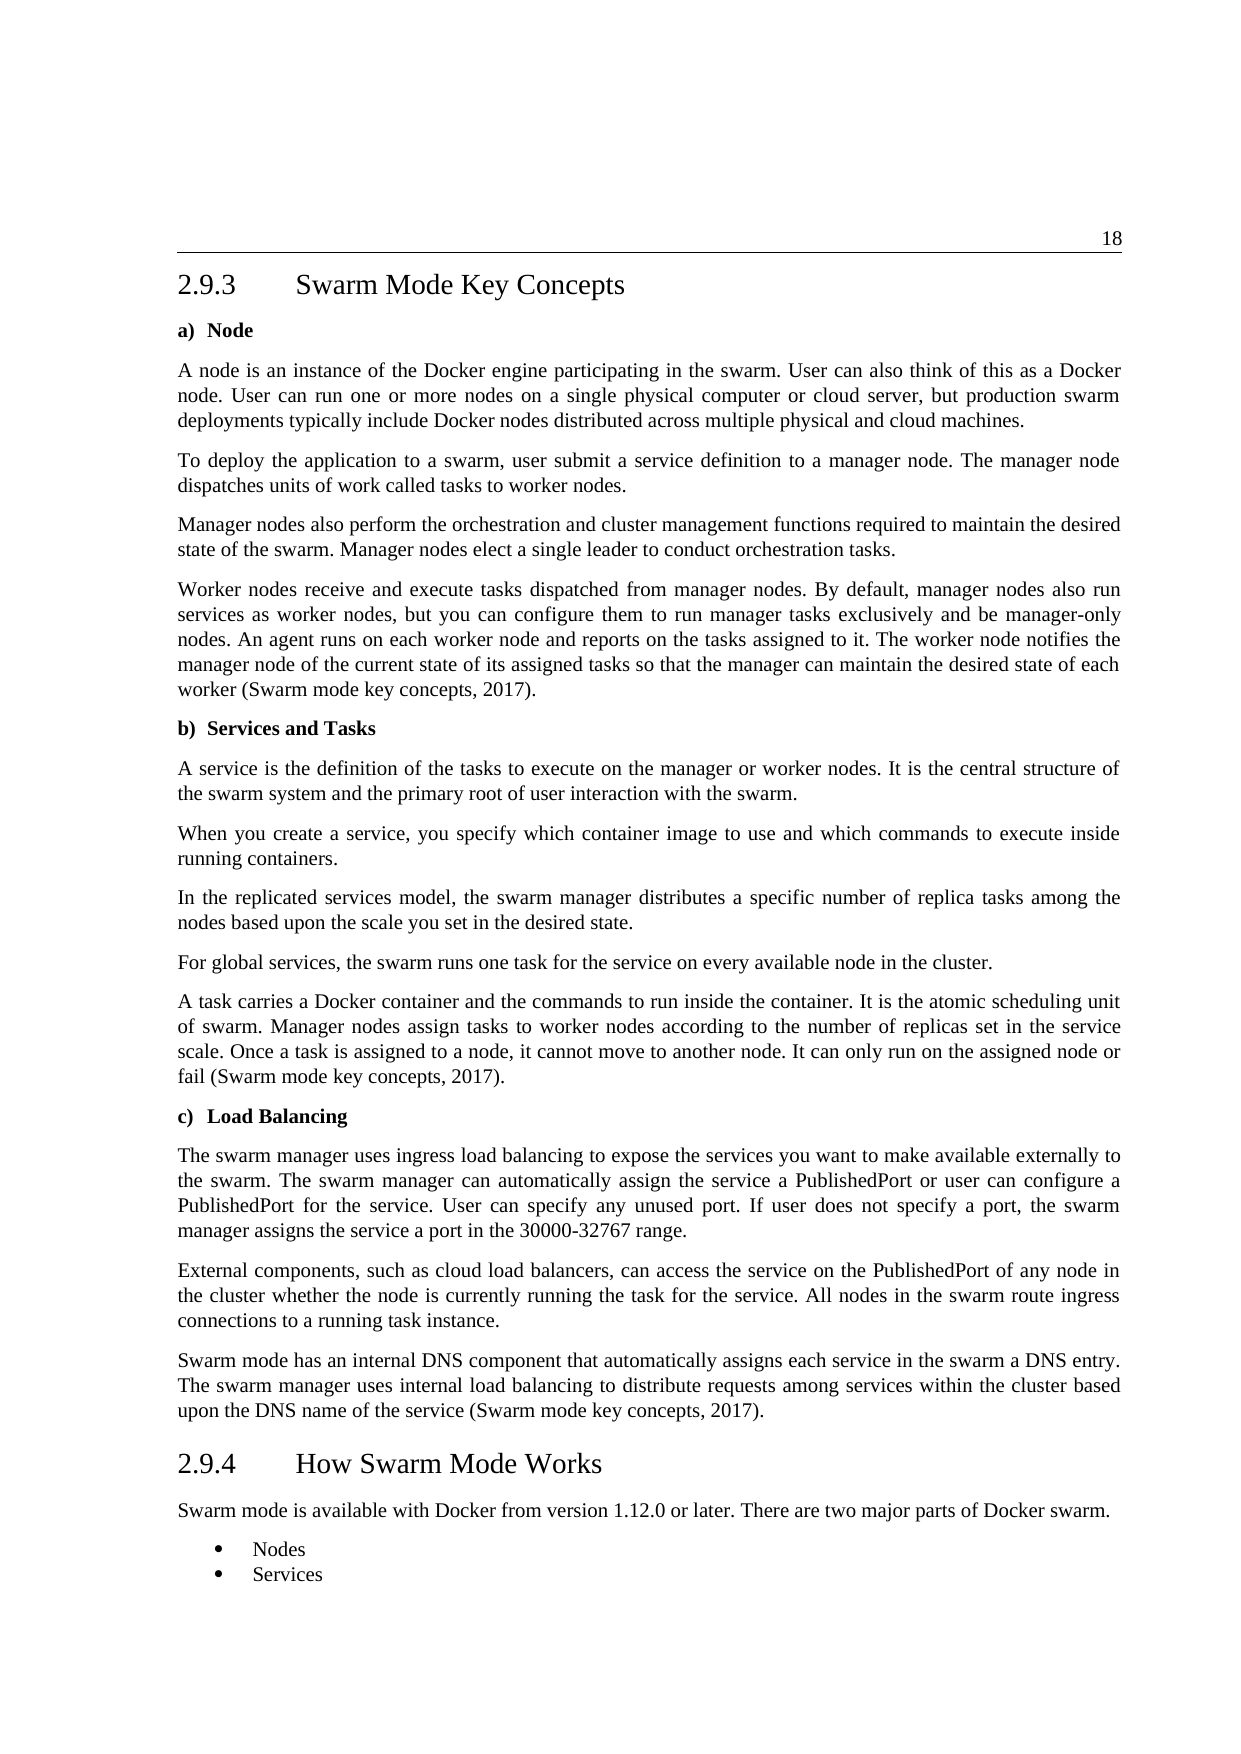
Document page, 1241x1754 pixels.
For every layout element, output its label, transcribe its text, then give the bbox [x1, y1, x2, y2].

subtitle Services and Tasks [177, 715, 1122, 740]
text The swarm manager uses ingress load balancing to expose the services you want to make available externally to the swarm. The swarm manager can automatically assign the service a PublishedPort or user can configure a PublishedPort for the service. User can specify any unused port. If user does not specify a port, the swarm manager assigns the service a port in the 30000-32767 range. [177, 1142, 1122, 1242]
text When you create a service, you specify which container image to use and which commands to execute inside running containers. [177, 819, 1122, 869]
text Swarm mode has an internal DNS component that automatically assigns each service in the swarm a DNS entry. The swarm manager uses internal load balancing to distribute requests among services within the cluster based upon the DNS name of the service (Swarm mode key concepts, 2017). [177, 1347, 1122, 1422]
text In the replicated services model, the swarm manager distributes a specific number of replica tasks among the nodes based upon the scale you set in the desired state. [177, 884, 1122, 934]
text Manager nodes also perform the orchestration and cluster management functions required to maintain the desired state of the swarm. Manager nodes elect a single leader to conduct orchestration tasks. [177, 511, 1122, 561]
subtitle Load Balancing [177, 1103, 1122, 1128]
text A node is an instance of the Docker engine participating in the swarm. User can also think of this as a Docker node. User can run one or more nodes on a single physical computer or cloud server, but production swarm deployments typically include Docker nodes distributed across multiple physical and cloud machines. [177, 357, 1122, 432]
text Worker nodes receive and execute tasks dispatched from manager nodes. By default, manager nodes also run services as worker nodes, but you can configure them to run manager tasks exclusively and be manager-only nodes. An agent runs on each worker node and reports on the tasks assigned to it. The worker node notifies the manager node of the current state of its assigned tasks so that the manager can maintain the desired state of each worker (Swarm mode key concepts, 2017). [177, 576, 1122, 701]
text A task carries a Docker container and the commands to run inside the container. It is the atomic scheduling unit of swarm. Manager nodes assign tasks to worker nodes according to the number of replicas set in the service scale. Once a task is assigned to a node, it cannot move to another node. It can only run on the assigned node or fail (Swarm mode key concepts, 2017). [177, 988, 1122, 1088]
text External components, such as cloud load balancers, can access the service on the PublishedPort of any node in the cluster whether the node is currently running the task for the service. All nodes in the swarm route ingress connections to a running task instance. [177, 1257, 1122, 1332]
text Swarm mode is available with Docker from version 1.12.0 or later. There are two major parts of Docker swarm. [177, 1497, 1122, 1522]
text A service is the definition of the tasks to execute on the manager or worker nodes. It is the central structure of the swarm system and the primary root of user interaction with the swarm. [177, 755, 1122, 805]
text To deploy the application to a swarm, user submit a service definition to a manager node. The manager node dispatches units of work called tasks to worker nodes. [177, 447, 1122, 497]
subtitle How Swarm Mode Works [177, 1447, 1122, 1480]
list Nodes [215, 1536, 1122, 1561]
subtitle Swarm Mode Key Concepts [177, 267, 1122, 301]
list Services [215, 1561, 1122, 1586]
subtitle Node [177, 317, 1122, 342]
text For global services, the swarm runs one task for the service on every available node in the cluster. [177, 949, 1122, 974]
